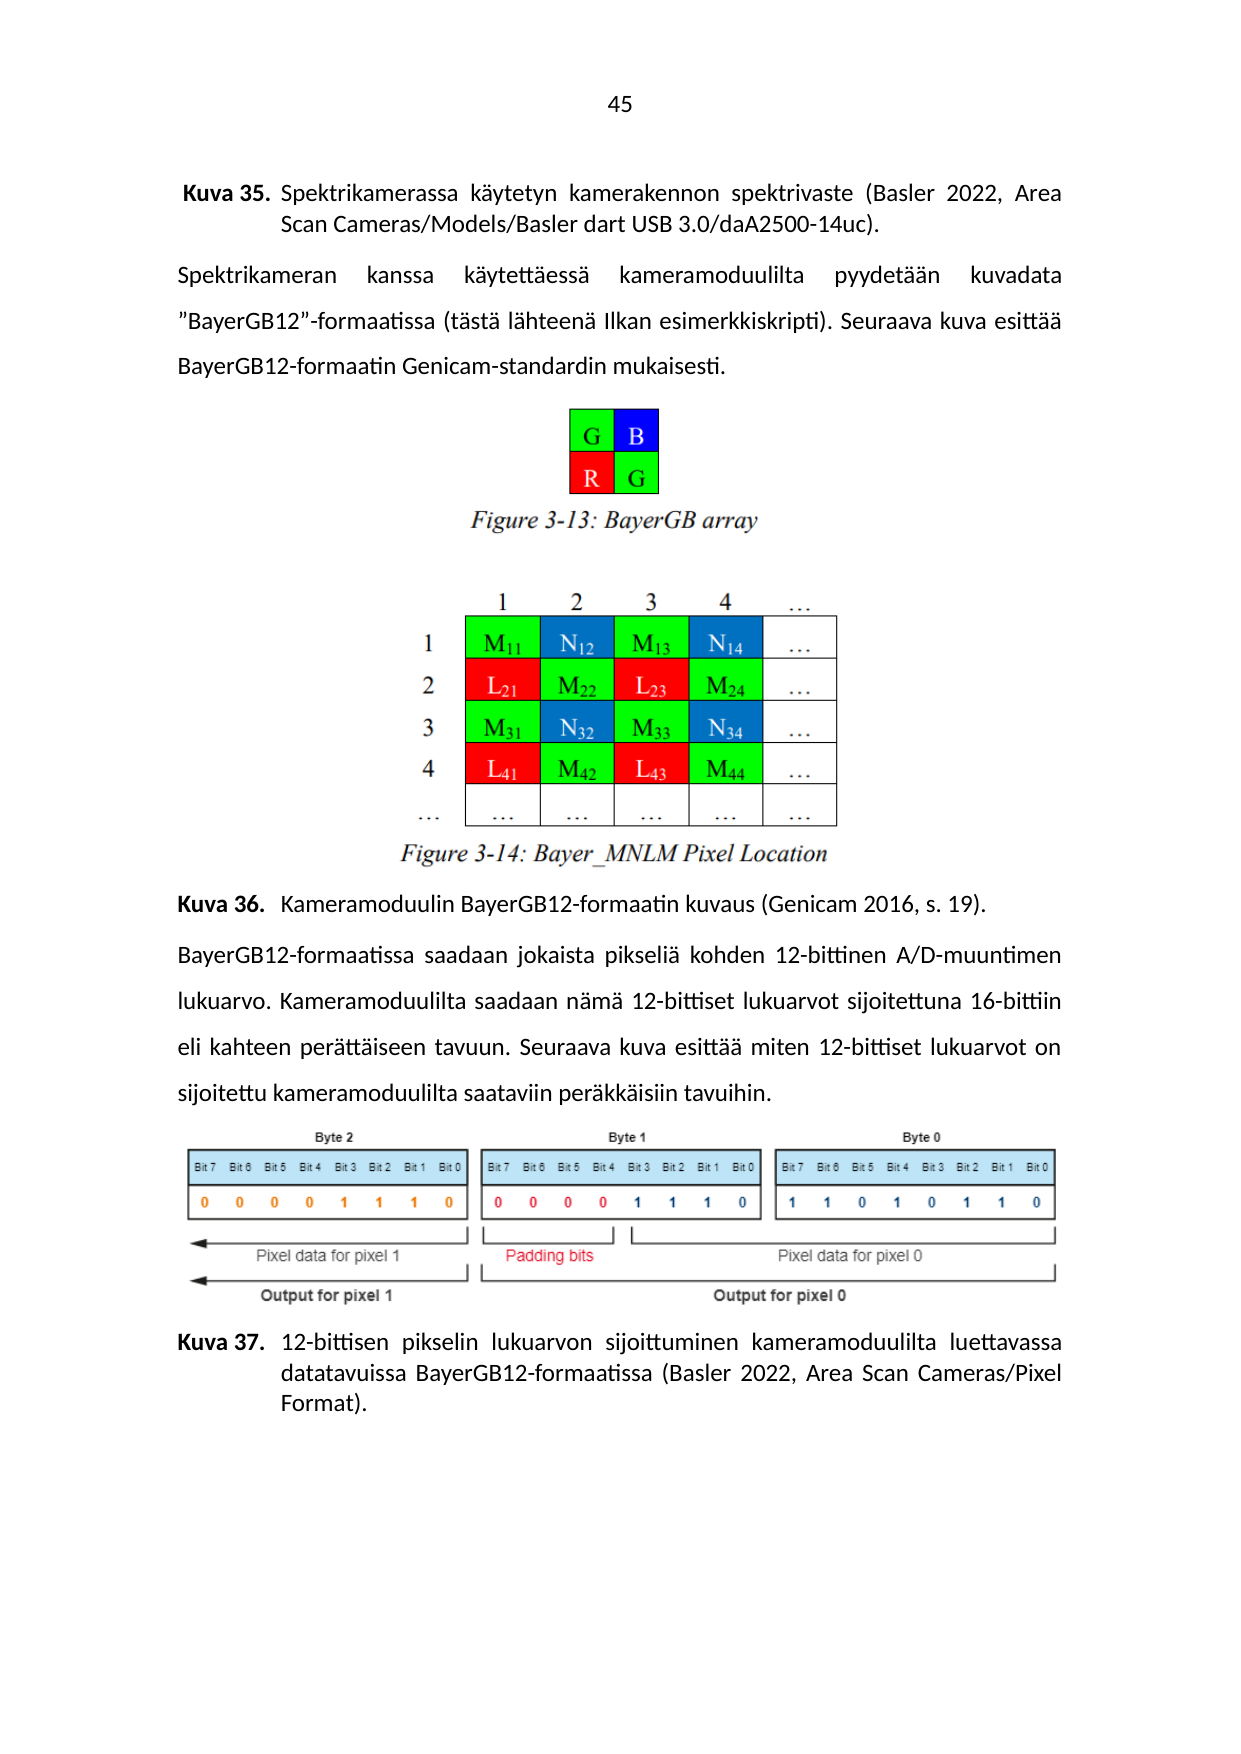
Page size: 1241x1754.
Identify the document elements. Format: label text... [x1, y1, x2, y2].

text Spektrikameran kanssa käytettäessä kameramoduulilta pyydetään kuvadata ”BayerGB12”-formaatissa (tästä lähteenä Ilkan esimerkkiskripti). Seuraava kuva esittää BayerGB12-formaatin Genicam-standardin mukaisesti. [177, 259, 1063, 381]
text BayerGB12-formaatissa saadaan jokaista pikseliä kohden 12-bittinen A/D-muuntimen lukuarvo. Kameramoduulilta saadaan nämä 12-bittiset lukuarvot sijoitettuna 16-bittiin eli kahteen perättäiseen tavuun. Seuraava kuva esittää miten 12-bittiset lukuarvot on sijoitettu kameramoduulilta saataviin peräkkäisiin tavuihin. [177, 939, 1063, 1107]
text Kuva 35. Spektrikamerassa käytetyn kamerakennon spektrivaste (Basler 2022, Area Scan Cameras/Models/Basler dart USB 3.0/daA2500-14uc). [177, 177, 1063, 238]
text Kuva 36. Kameramoduulin BayerGB12-formaatin kuvaus (Genicam 2016, s. 19). [177, 888, 1063, 919]
text Kuva 37. 12-bittisen pikselin lukuarvon sijoittuminen kameramoduulilta luettavassa datatavuissa BayerGB12-formaatissa (Basler 2022, Area Scan Cameras/Pixel Format). [177, 1326, 1063, 1418]
picture [388, 396, 852, 876]
picture [177, 1122, 1063, 1314]
